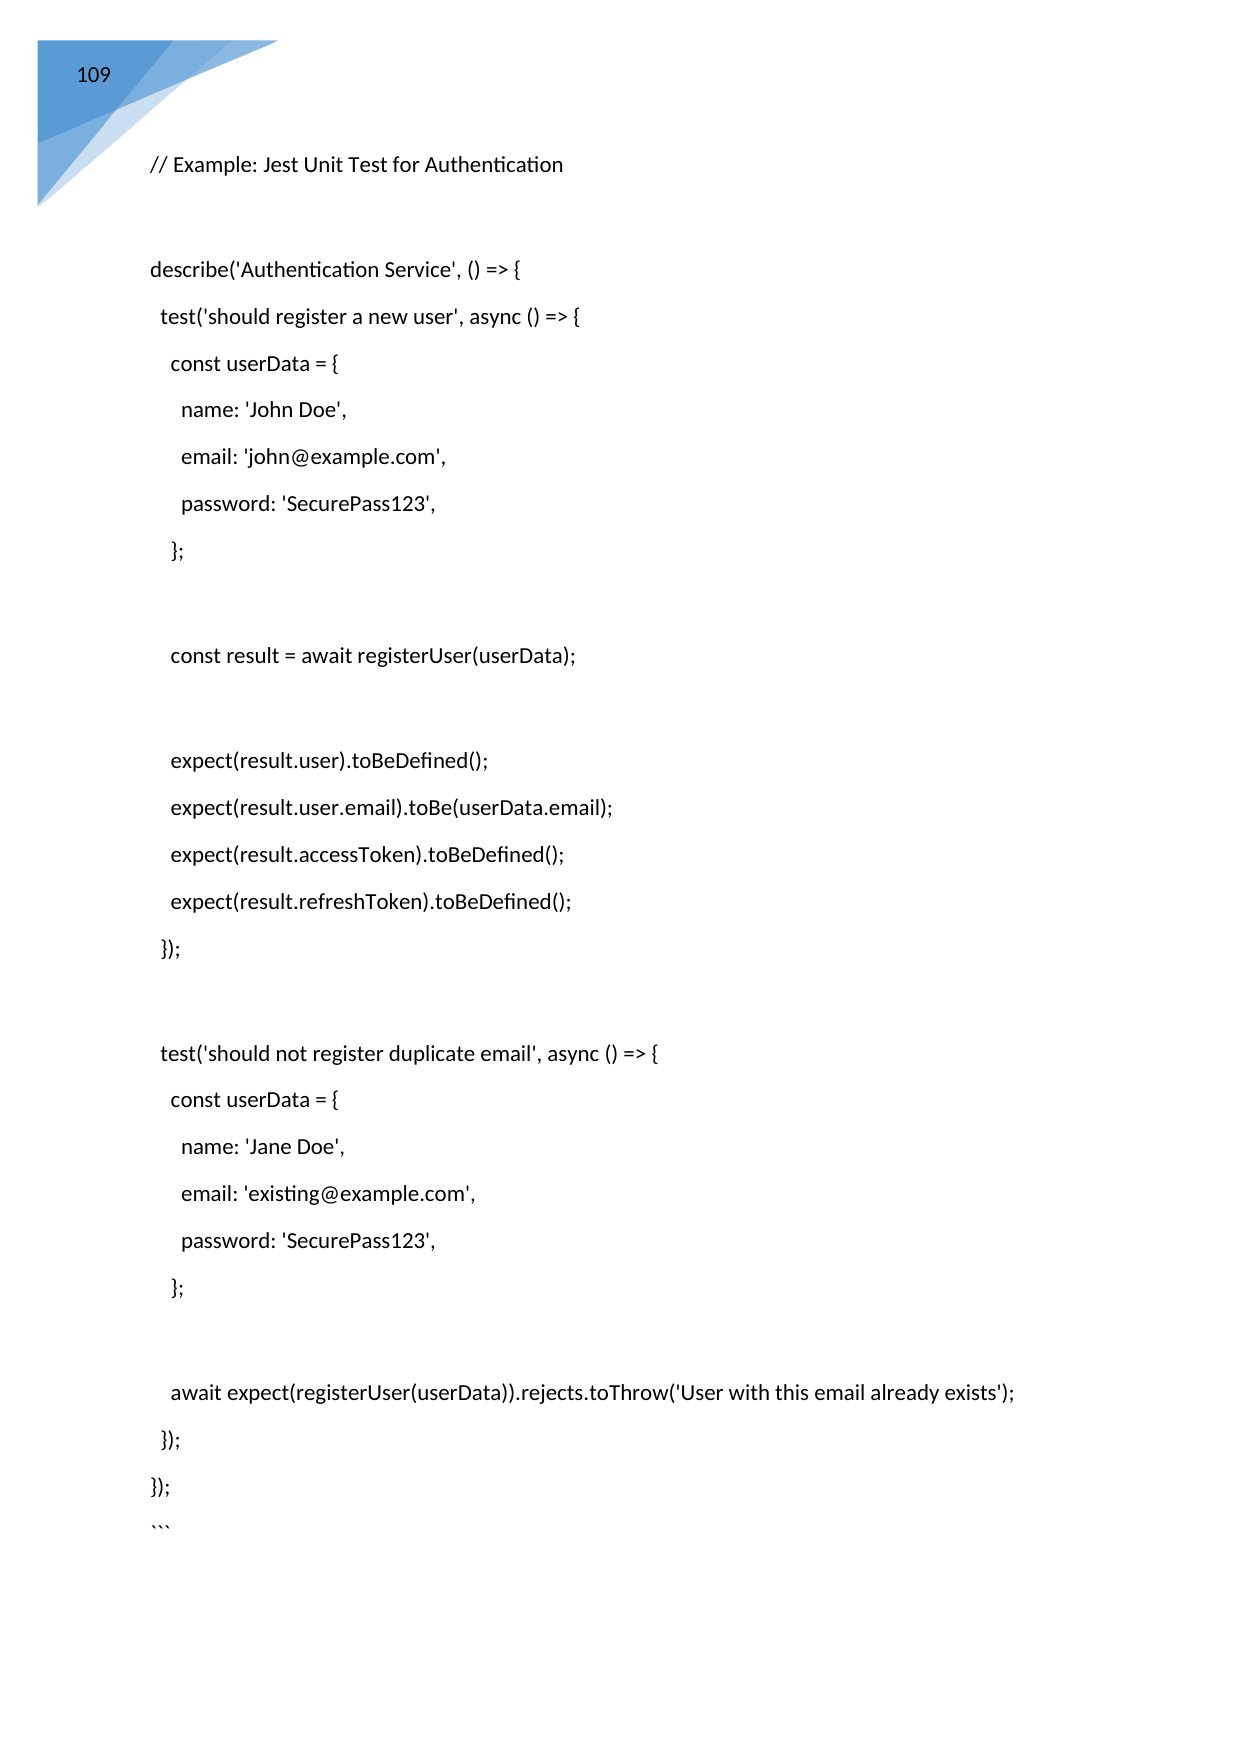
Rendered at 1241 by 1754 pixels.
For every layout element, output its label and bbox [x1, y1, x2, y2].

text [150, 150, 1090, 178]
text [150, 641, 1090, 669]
picture [37, 40, 279, 209]
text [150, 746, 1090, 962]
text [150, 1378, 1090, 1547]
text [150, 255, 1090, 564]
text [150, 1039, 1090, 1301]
